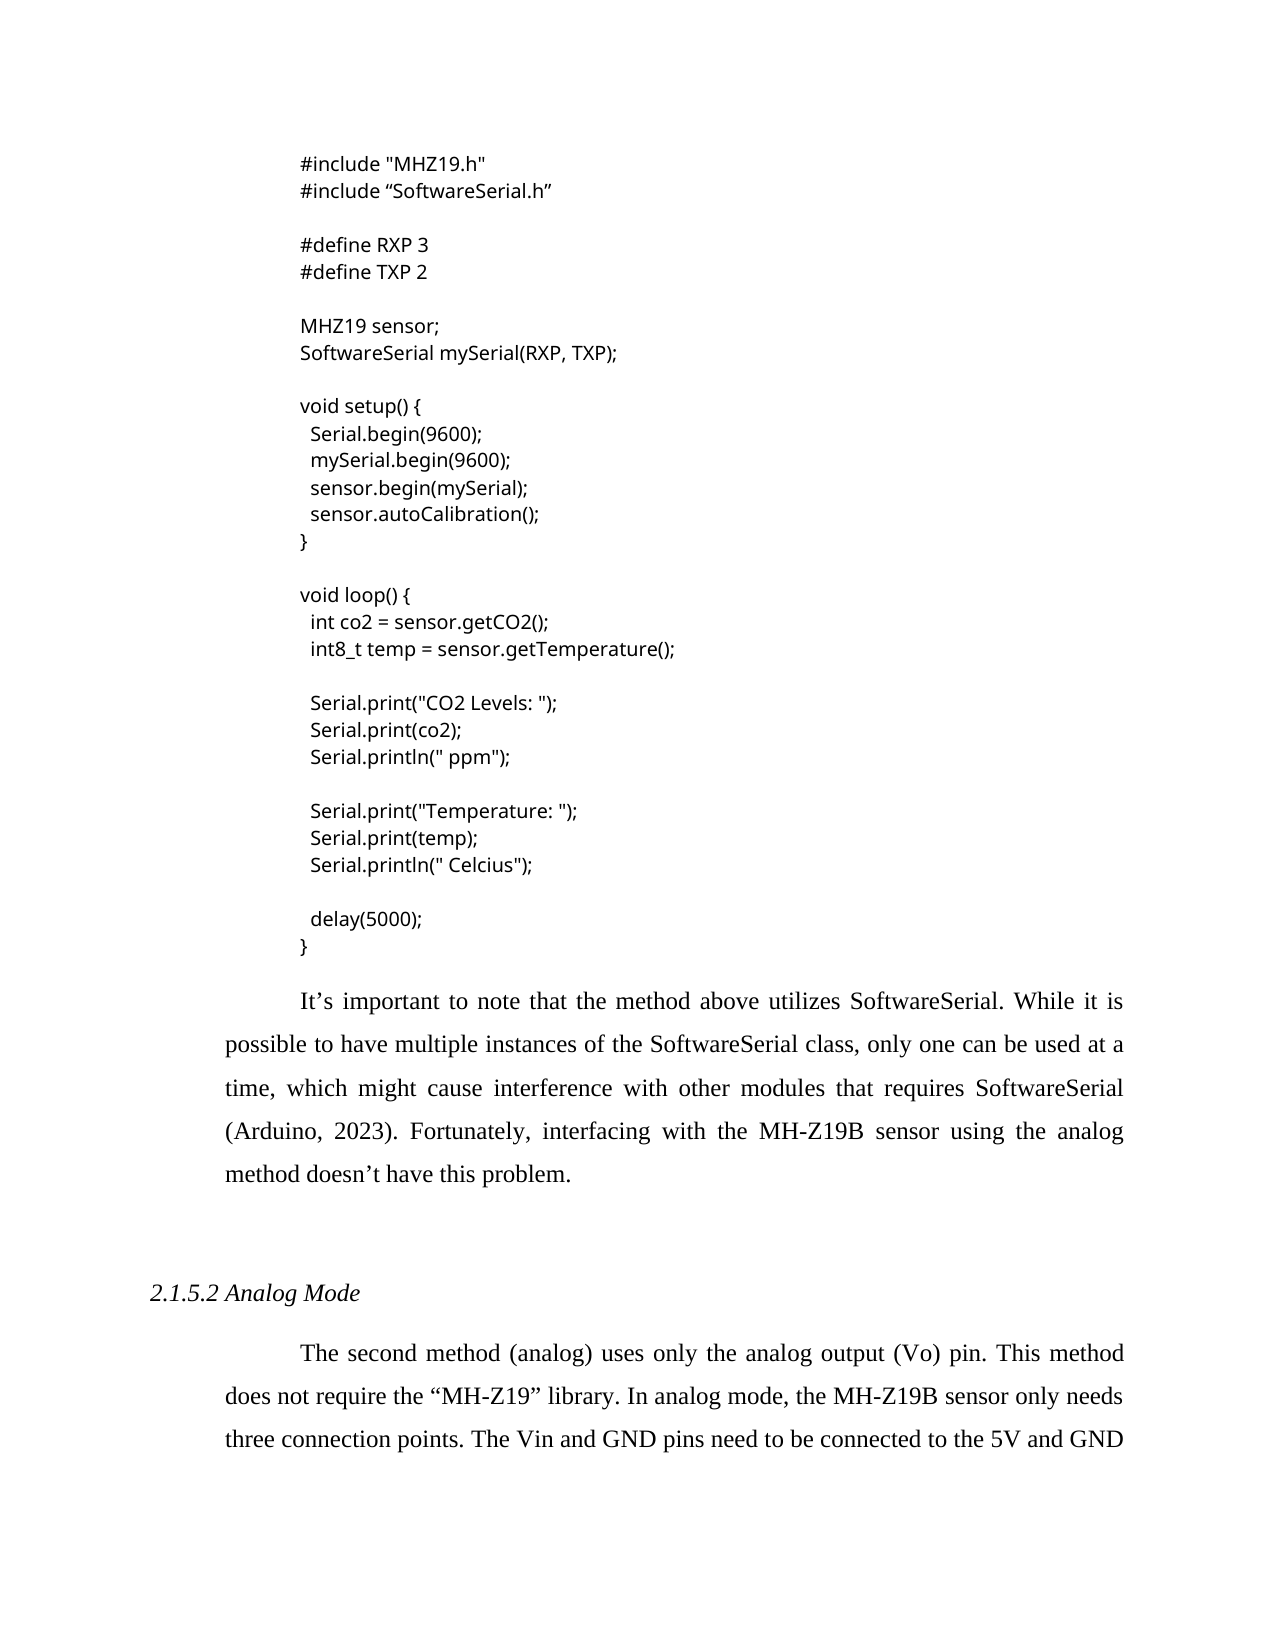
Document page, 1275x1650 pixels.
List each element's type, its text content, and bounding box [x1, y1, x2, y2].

text void setup() { [225, 393, 1125, 420]
text sensor.begin(mySerial); [225, 474, 1125, 501]
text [225, 1338, 1125, 1453]
text int co2 = sensor.getCO2(); [225, 609, 1125, 636]
text #include "MHZ19.h" [225, 150, 1125, 177]
text Serial.begin(9600); [225, 420, 1125, 447]
text delay(5000); [225, 905, 1125, 932]
text } [225, 932, 1125, 959]
text SoftwareSerial mySerial(RXP, TXP); [225, 339, 1125, 366]
text void loop() { [225, 582, 1125, 609]
text int8_t temp = sensor.getTemperature(); [225, 636, 1125, 663]
text Serial.print("CO2 Levels: "); [225, 689, 1125, 717]
text #include “SoftwareSerial.h” [225, 177, 1125, 204]
text #define RXP 3 [225, 231, 1125, 258]
text Serial.print(co2); [225, 717, 1125, 743]
text } [225, 528, 1125, 555]
text #define TXP 2 [225, 258, 1125, 285]
text Serial.println(" Celcius"); [225, 851, 1125, 878]
text MHZ19 sensor; [225, 312, 1125, 339]
text Serial.print(temp); [225, 824, 1125, 851]
text It’s important to note that the method above utilizes SoftwareSerial. While it is possible to have multiple instances of the SoftwareSerial class, only one can be used at a time, which might cause interference with other modules that requires SoftwareSerial (Arduino, 2023). Fortunately, interfacing with the MH-Z19B sensor using the analog method doesn’t have this problem. [225, 986, 1125, 1188]
text Serial.print("Temperature: "); [225, 797, 1125, 824]
text Serial.println(" ppm"); [225, 743, 1125, 771]
text mySerial.begin(9600); [225, 447, 1125, 474]
text sensor.autoCalibration(); [225, 501, 1125, 528]
subtitle 2.1.5.2 Analog Mode [150, 1278, 1125, 1307]
